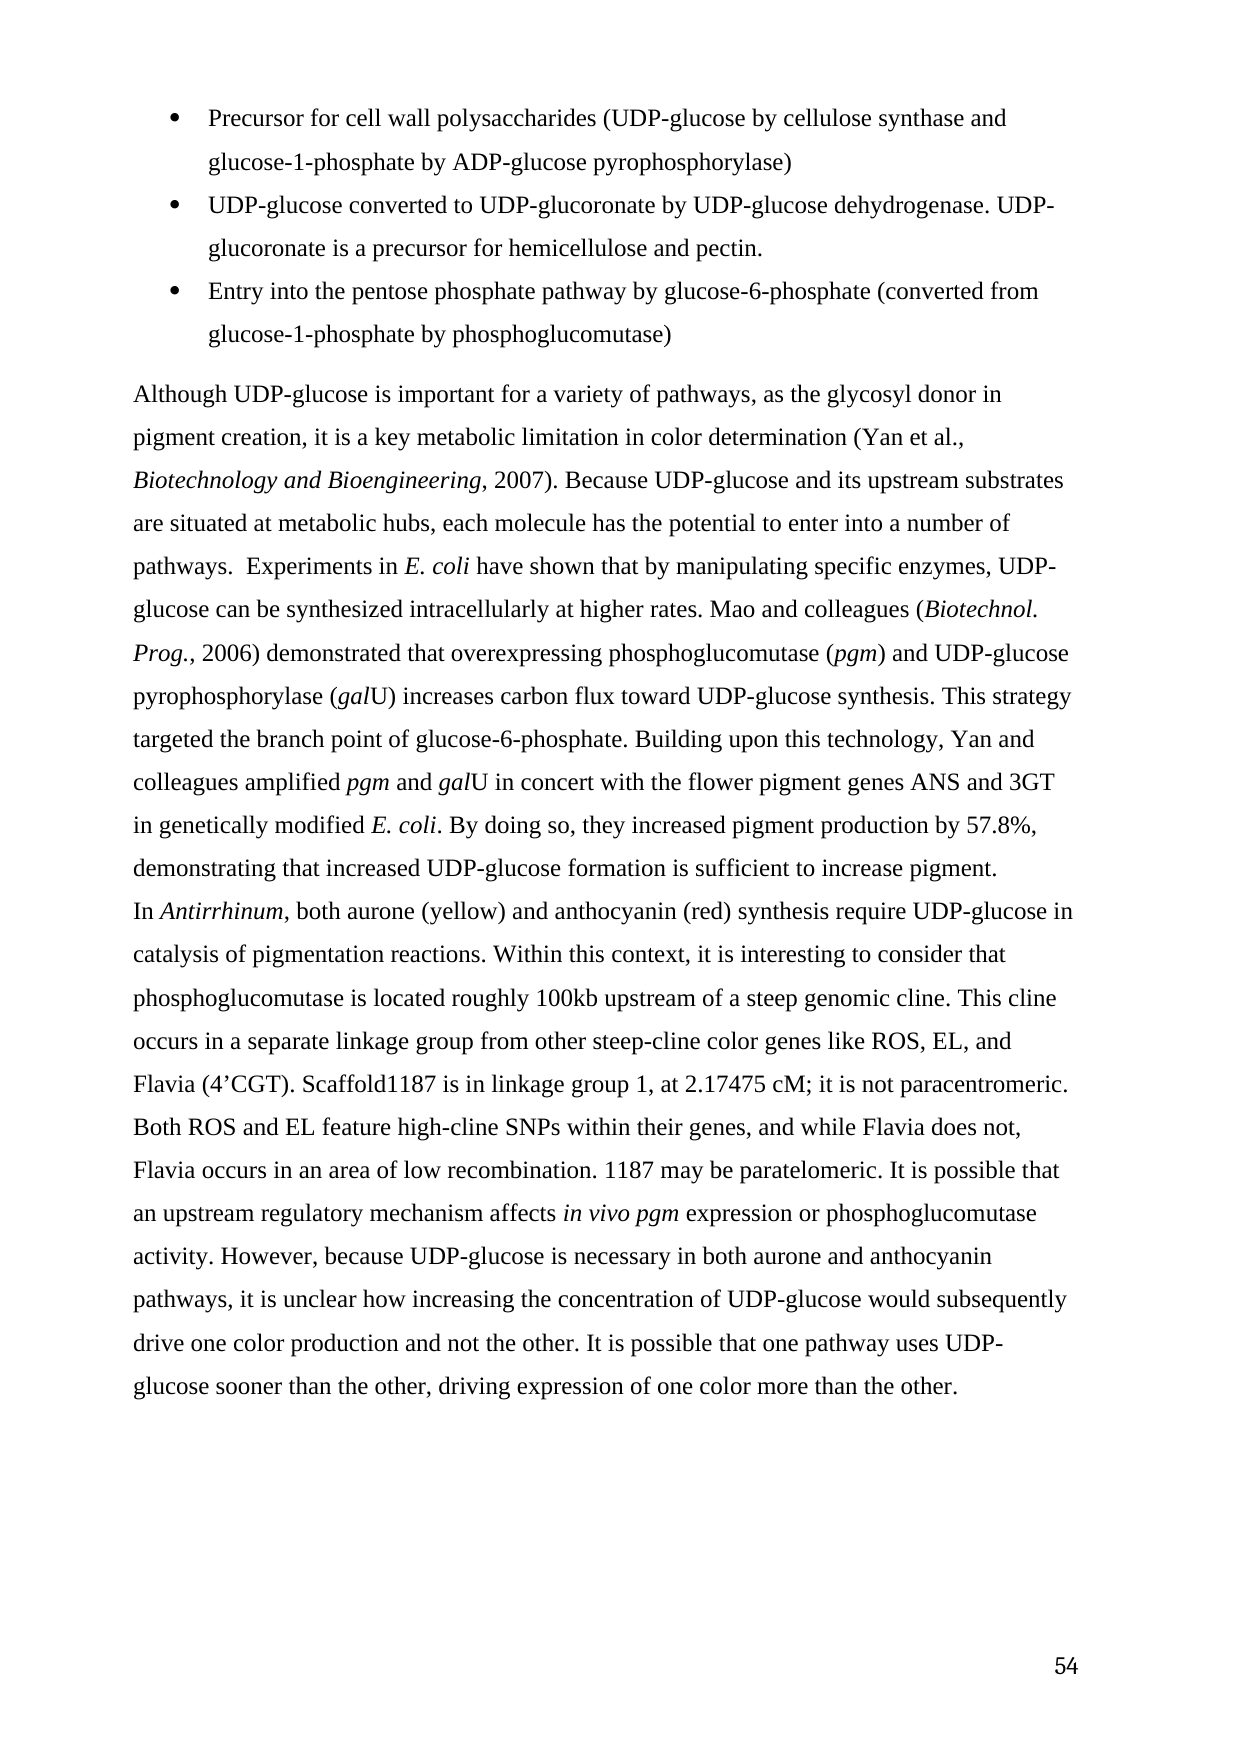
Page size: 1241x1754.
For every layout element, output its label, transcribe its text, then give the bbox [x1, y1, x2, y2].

text Although UDP-glucose is important for a variety of pathways, as the glycosyl donor in pigment creation, it is a key metabolic limitation in color determination (Yan et al., Biotechnology and Bioengineering, 2007). Because UDP-glucose and its upstream substrates are situated at metabolic hubs, each molecule has the potential to enter into a number of pathways. Experiments in E. coli have shown that by manipulating specific enzymes, UDP-glucose can be synthesized intracellularly at higher rates. Mao and colleagues (Biotechnol. Prog., 2006) demonstrated that overexpressing phosphoglucomutase (pgm) and UDP-glucose pyrophosphorylase (galU) increases carbon flux toward UDP-glucose synthesis. This strategy targeted the branch point of glucose-6-phosphate. Building upon this technology, Yan and colleagues amplified pgm and galU in concert with the flower pigment genes ANS and 3GT in genetically modified E. coli. By doing so, they increased pigment production by 57.8%, demonstrating that increased UDP-glucose formation is sufficient to increase pigment. [133, 379, 1078, 882]
list Entry into the pentose phosphate pathway by glucose-6-phosphate (converted from glucose-1-phosphate by phosphoglucomutase) [170, 276, 1078, 348]
text In Antirrhinum, both aurone (yellow) and anthocyanin (red) synthesis require UDP-glucose in catalysis of pigmentation reactions. Within this context, it is interesting to consider that phosphoglucomutase is located roughly 100kb upstream of a steep genomic cline. This cline occurs in a separate linkage group from other steep-cline color genes like ROS, EL, and Flavia (4’CGT). Scaffold1187 is in linkage group 1, at 2.17475 cM; it is not paracentromeric. Both ROS and EL feature high-cline SNPs within their genes, and while Flavia does not, Flavia occurs in an area of low recombination. 1187 may be paratelomeric. It is possible that an upstream regulatory mechanism affects in vivo pgm expression or phosphoglucomutase activity. However, because UDP-glucose is necessary in both aurone and anthocyanin pathways, it is unclear how increasing the concentration of UDP-glucose would subsequently drive one color production and not the other. It is possible that one pathway uses UDP-glucose sooner than the other, driving expression of one color more than the other. [133, 896, 1078, 1399]
list UDP-glucose converted to UDP-glucoronate by UDP-glucose dehydrogenase. UDP-glucoronate is a precursor for hemicellulose and pectin. [170, 190, 1078, 262]
list Precursor for cell wall polysaccharides (UDP-glucose by cellulose synthase and glucose-1-phosphate by ADP-glucose pyrophosphorylase) [170, 103, 1078, 175]
